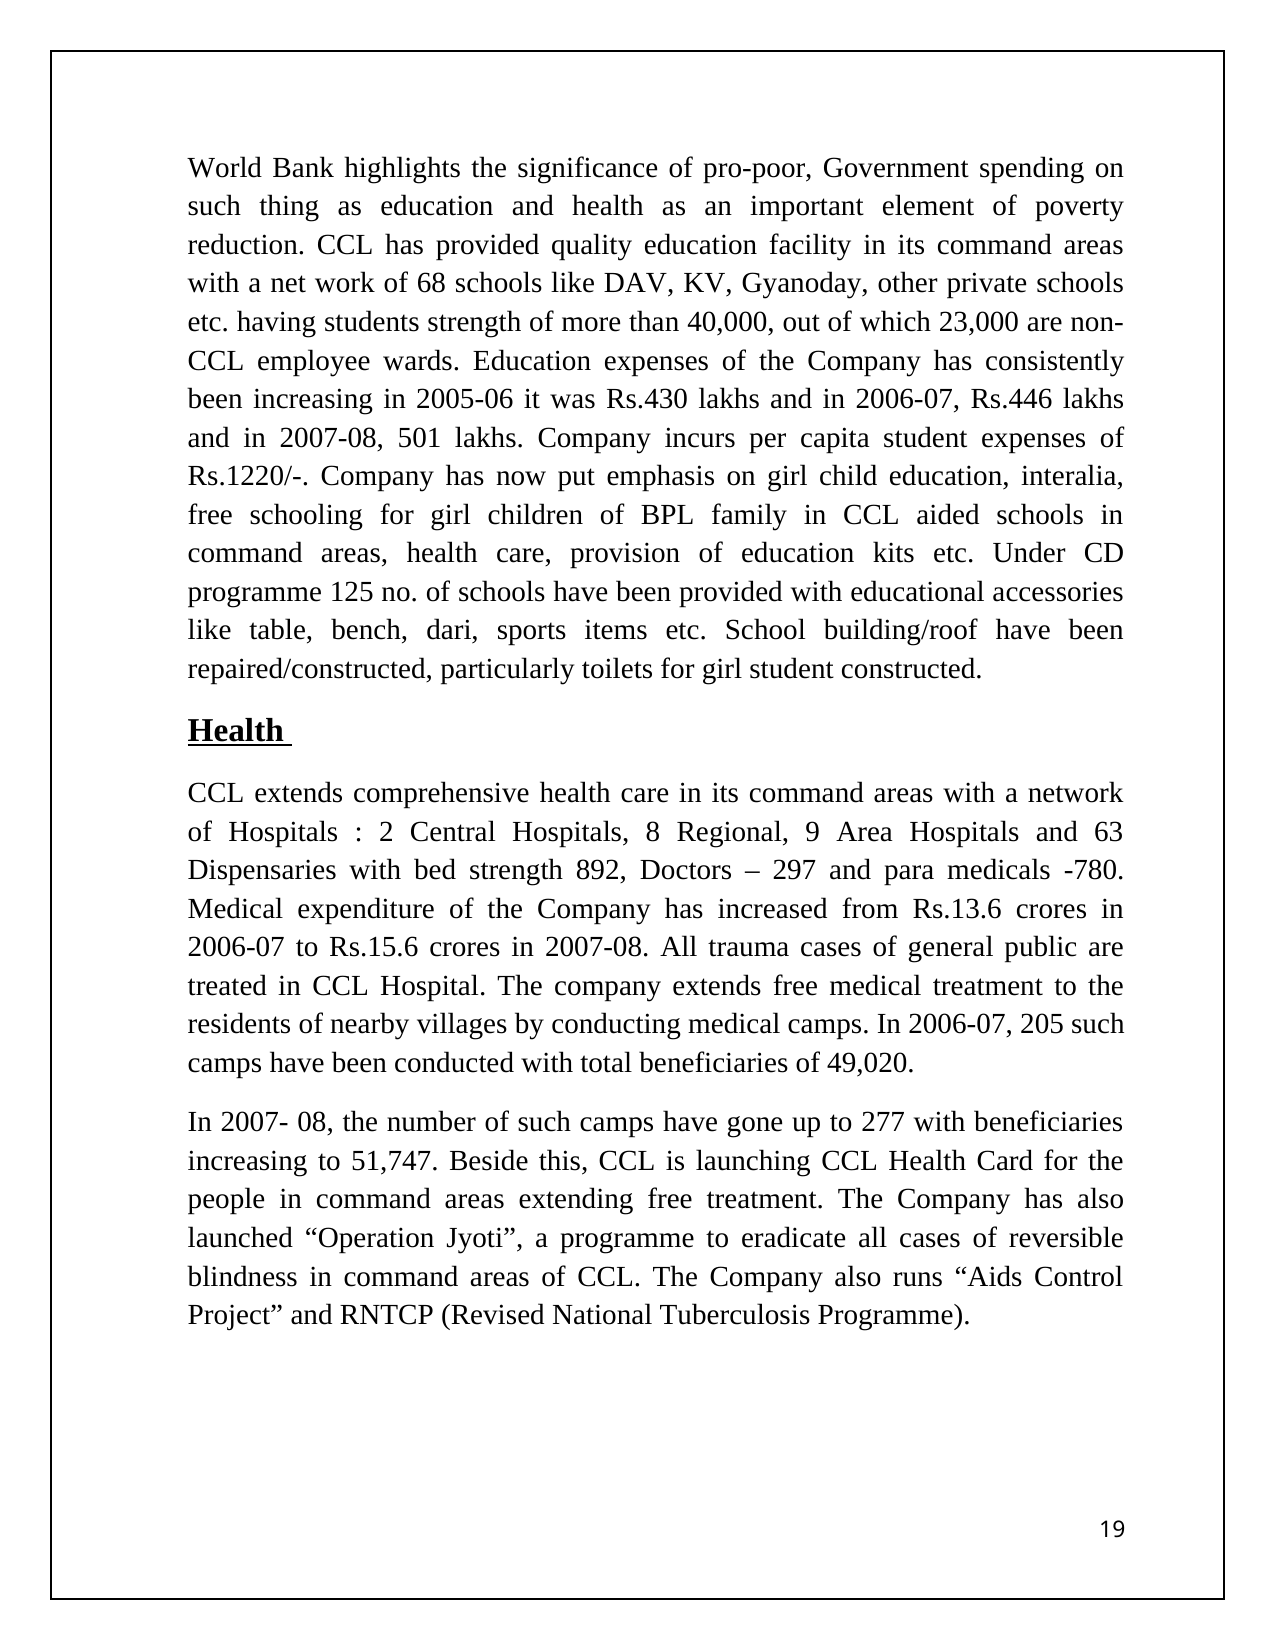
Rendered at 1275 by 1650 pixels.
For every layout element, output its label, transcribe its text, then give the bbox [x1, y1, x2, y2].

text Health [187, 710, 1125, 749]
text World Bank highlights the significance of pro-poor, Government spending on such thing as education and health as an important element of poverty reduction. CCL has provided quality education facility in its command areas with a net work of 68 schools like DAV, KV, Gyanoday, other private schools etc. having students strength of more than 40,000, out of which 23,000 are non-CCL employee wards. Education expenses of the Company has consistently been increasing in 2005-06 it was Rs.430 lakhs and in 2006-07, Rs.446 lakhs and in 2007-08, 501 lakhs. Company incurs per capita student expenses of Rs.1220/-. Company has now put emphasis on girl child education, interalia, free schooling for girl children of BPL family in CCL aided schools in command areas, health care, provision of education kits etc. Under CD programme 125 no. of schools have been provided with educational accessories like table, bench, dari, sports items etc. School building/roof have been repaired/constructed, particularly toilets for girl student constructed. [187, 150, 1125, 684]
text In 2007- 08, the number of such camps have gone up to 277 with beneficiaries increasing to 51,747. Beside this, CCL is launching CCL Health Card for the people in command areas extending free treatment. The Company has also launched “Operation Jyoti”, a programme to eradicate all cases of reversible blindness in command areas of CCL. The Company also runs “Aids Control Project” and RNTCP (Revised National Tuberculosis Programme). [187, 1104, 1125, 1331]
text CCL extends comprehensive health care in its command areas with a network of Hospitals : 2 Central Hospitals, 8 Regional, 9 Area Hospitals and 63 Dispensaries with bed strength 892, Doctors – 297 and para medicals -780. Medical expenditure of the Company has increased from Rs.13.6 crores in 2006-07 to Rs.15.6 crores in 2007-08. All trauma cases of general public are treated in CCL Hospital. The company extends free medical treatment to the residents of nearby villages by conducting medical camps. In 2006-07, 205 such camps have been conducted with total beneficiaries of 49,020. [187, 775, 1125, 1079]
